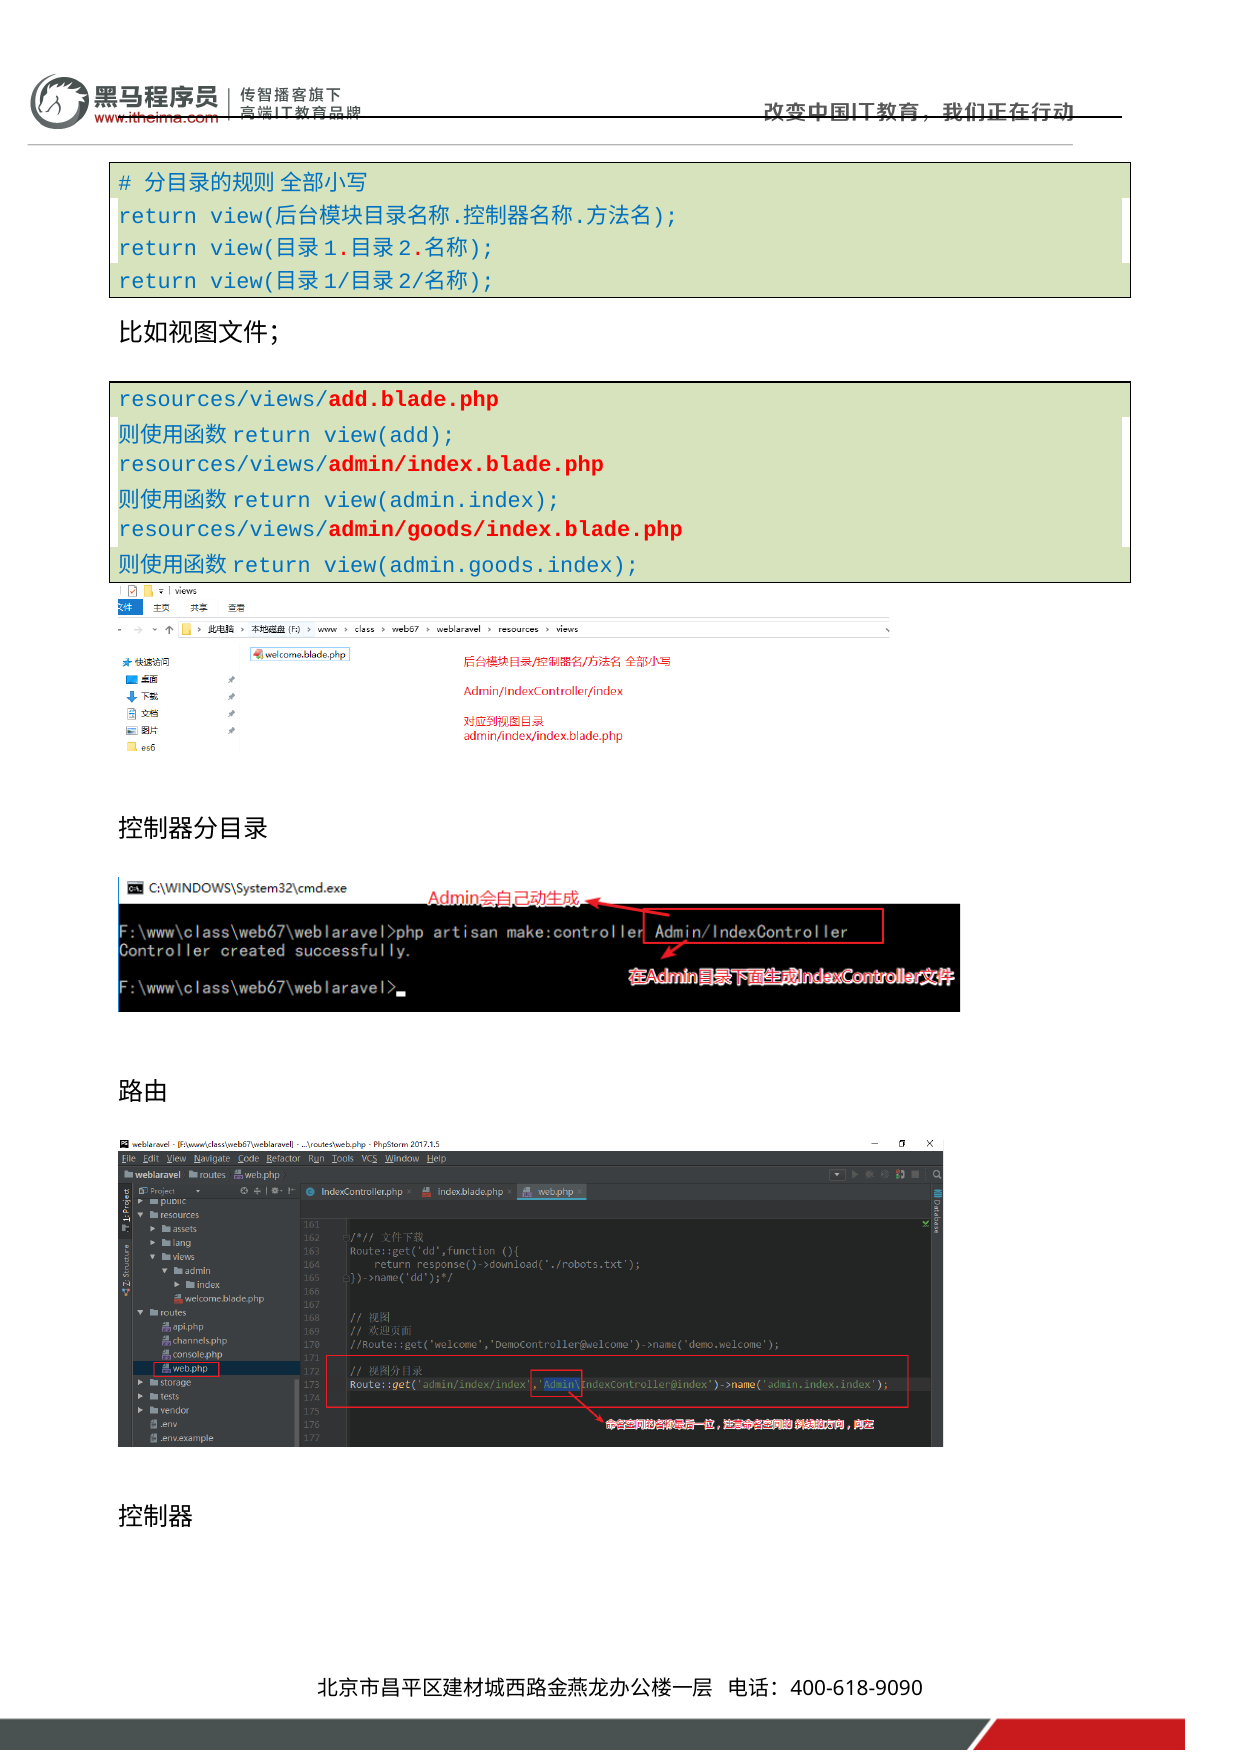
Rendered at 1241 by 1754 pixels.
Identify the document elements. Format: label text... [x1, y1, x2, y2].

text 则使用函数return view(admin.goods.index); [110, 544, 1130, 582]
text 控制器分目录 [118, 794, 1122, 859]
text resources/views/admin/index.blade.php [118, 449, 1122, 482]
text 则使用函数return view(add); [118, 417, 1122, 449]
text return view(目录1/目录2/名称); [110, 259, 1130, 297]
text # 分目录的规则 全部小写 [110, 163, 1130, 198]
picture [0, 1659, 1186, 1750]
text 比如视图文件； [118, 298, 1122, 363]
text return view(目录1.目录2.名称); [118, 230, 1122, 259]
text 路由 [118, 1057, 1122, 1122]
picture [118, 583, 890, 751]
text 则使用函数return view(admin.index); [118, 482, 1122, 514]
picture [0, 3, 1176, 153]
picture [118, 877, 961, 1012]
picture [118, 1140, 944, 1447]
text return view(后台模块目录名称.控制器名称.方法名); [118, 198, 1122, 230]
text resources/views/admin/goods/index.blade.php [118, 514, 1122, 544]
text 控制器 [118, 1482, 1122, 1547]
text resources/views/add.blade.php [110, 383, 1130, 417]
